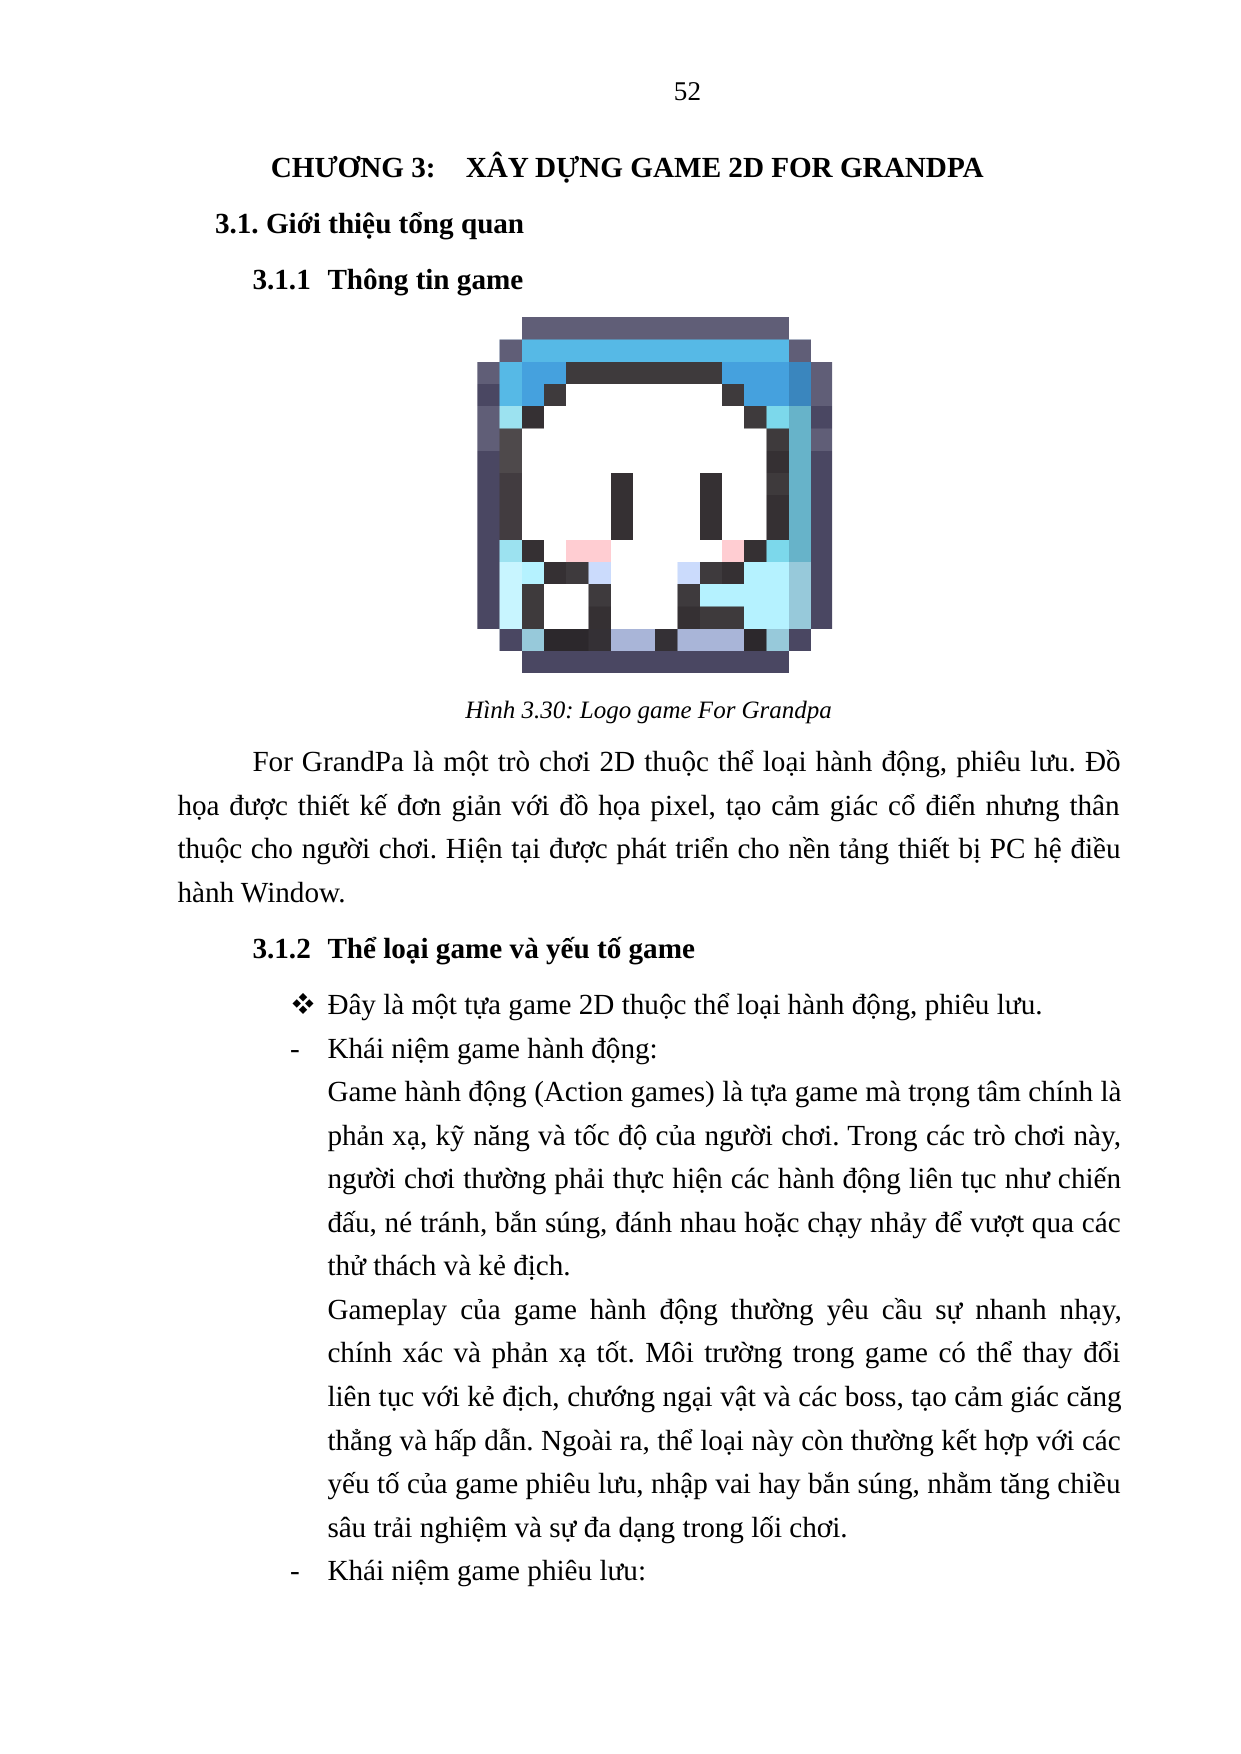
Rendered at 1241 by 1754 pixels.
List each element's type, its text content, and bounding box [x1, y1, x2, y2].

subtitle XÂY DỰNG GAME 2D FOR GRANDPA [215, 150, 1122, 183]
subtitle Thông tin game [252, 262, 1122, 295]
list Đây là một tựa game 2D thuộc thể loại hành động, phiêu lưu. [290, 987, 1122, 1021]
list Khái niệm game phiêu lưu: [290, 1553, 1122, 1587]
list Khái niệm game hành động: [290, 1031, 1122, 1064]
list Game hành động (Action games) là tựa game mà trọng tâm chính là phản xạ, kỹ năng và tốc độ của người chơi. Trong các trò chơi này, người chơi thường phải thực hiện các hành động liên tục như chiến đấu, né tránh, bắn súng, đánh nhau hoặc chạy nhảy để vượt qua các thử thách và kẻ địch. [327, 1074, 1122, 1282]
text For GrandPa là một trò chơi 2D thuộc thể loại hành động, phiêu lưu. Đồ họa được thiết kế đơn giản với đồ họa pixel, tạo cảm giác cổ điển nhưng thân thuộc cho người chơi. Hiện tại được phát triển cho nền tảng thiết bị PC hệ điều hành Window. [177, 744, 1122, 909]
list Gameplay của game hành động thường yêu cầu sự nhanh nhạy, chính xác và phản xạ tốt. Môi trường trong game có thể thay đổi liên tục với kẻ địch, chướng ngại vật và các boss, tạo cảm giác căng thẳng và hấp dẫn. Ngoài ra, thể loại này còn thường kết hợp với các yếu tố của game phiêu lưu, nhập vai hay bắn súng, nhằm tăng chiều sâu trải nghiệm và sự đa dạng trong lối chơi. [327, 1292, 1122, 1543]
picture [477, 317, 833, 673]
subtitle Thể loại game và yếu tố game [252, 931, 1122, 965]
subtitle Giới thiệu tổng quan [215, 206, 1122, 239]
